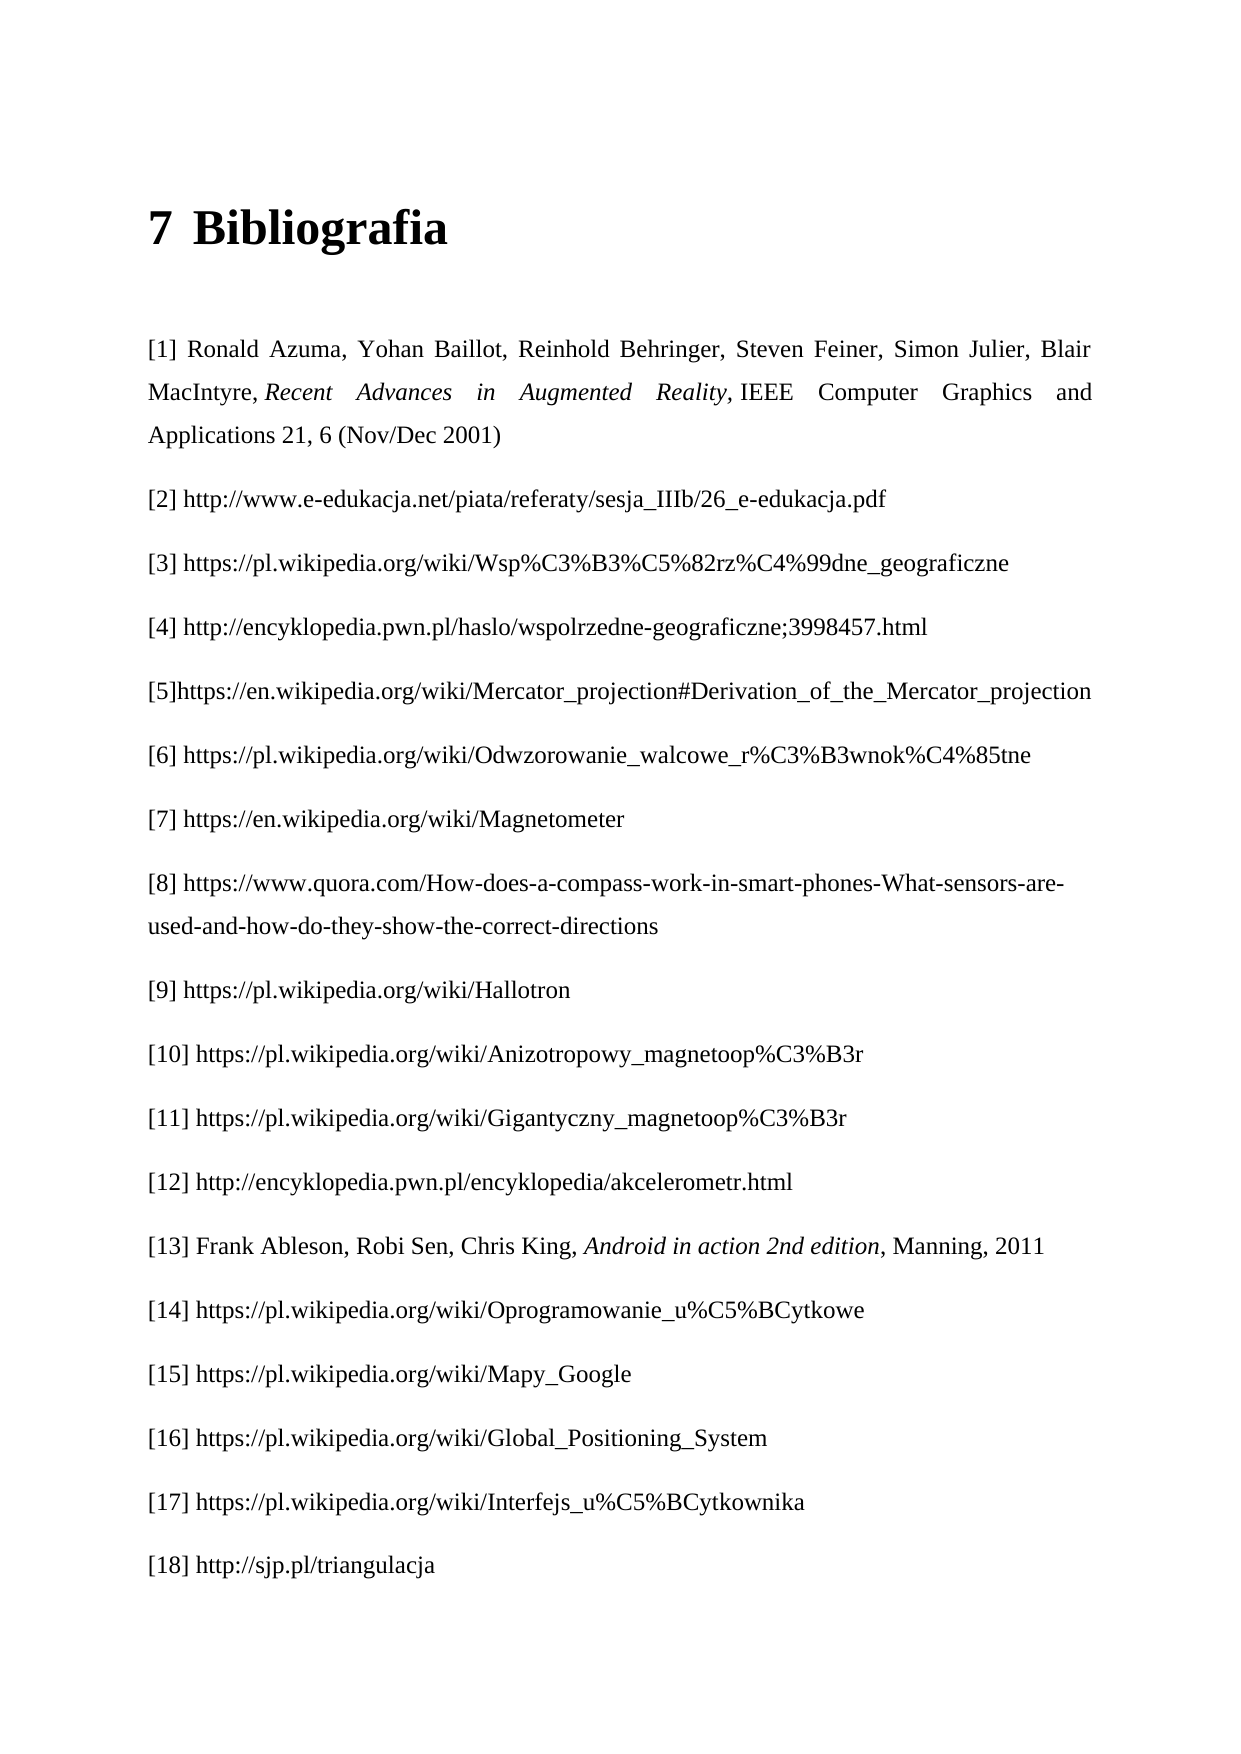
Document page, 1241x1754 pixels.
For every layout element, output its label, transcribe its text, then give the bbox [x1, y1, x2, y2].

text [10] https://pl.wikipedia.org/wiki/Anizotropowy_magnetoop%C3%B3r [148, 1039, 1092, 1068]
text [12] http://encyklopedia.pwn.pl/encyklopedia/akcelerometr.html [148, 1167, 1092, 1196]
text [3] https://pl.wikipedia.org/wiki/Wsp%C3%B3%C5%82rz%C4%99dne_geograficzne [148, 548, 1092, 577]
text [13] Frank Ableson, Robi Sen, Chris King, Android in action 2nd edition, Manning, 2011 [148, 1231, 1092, 1259]
text [2] http://www.e-edukacja.net/piata/referaty/sesja_IIIb/26_e-edukacja.pdf [148, 484, 1092, 513]
text [8] https://www.quora.com/How-does-a-compass-work-in-smart-phones-What-sensors-are-used-and-how-do-they-show-the-correct-directions [148, 868, 1092, 940]
text [18] http://sjp.pl/triangulacja [148, 1551, 1092, 1579]
text [11] https://pl.wikipedia.org/wiki/Gigantyczny_magnetoop%C3%B3r [148, 1103, 1092, 1132]
text [7] https://en.wikipedia.org/wiki/Magnetometer [148, 804, 1092, 833]
text [15] https://pl.wikipedia.org/wiki/Mapy_Google [148, 1359, 1092, 1387]
text [4] http://encyklopedia.pwn.pl/haslo/wspolrzedne-geograficzne;3998457.html [148, 612, 1092, 641]
text [1] Ronald Azuma, Yohan Baillot, Reinhold Behringer, Steven Feiner, Simon Julier, Blair MacIntyre, Recent Advances in Augmented Reality, IEEE Computer Graphics and Applications 21, 6 (Nov/Dec 2001) [148, 334, 1092, 449]
text [17] https://pl.wikipedia.org/wiki/Interfejs_u%C5%BCytkownika [148, 1487, 1092, 1515]
text [14] https://pl.wikipedia.org/wiki/Oprogramowanie_u%C5%BCytkowe [148, 1295, 1092, 1323]
text [5]https://en.wikipedia.org/wiki/Mercator_projection#Derivation_of_the_Mercator_projection [148, 676, 1092, 705]
text [16] https://pl.wikipedia.org/wiki/Global_Positioning_System [148, 1423, 1092, 1451]
text [9] https://pl.wikipedia.org/wiki/Hallotron [148, 975, 1092, 1004]
subtitle Bibliografia [148, 198, 1092, 255]
text [6] https://pl.wikipedia.org/wiki/Odwzorowanie_walcowe_r%C3%B3wnok%C4%85tne [148, 740, 1092, 769]
